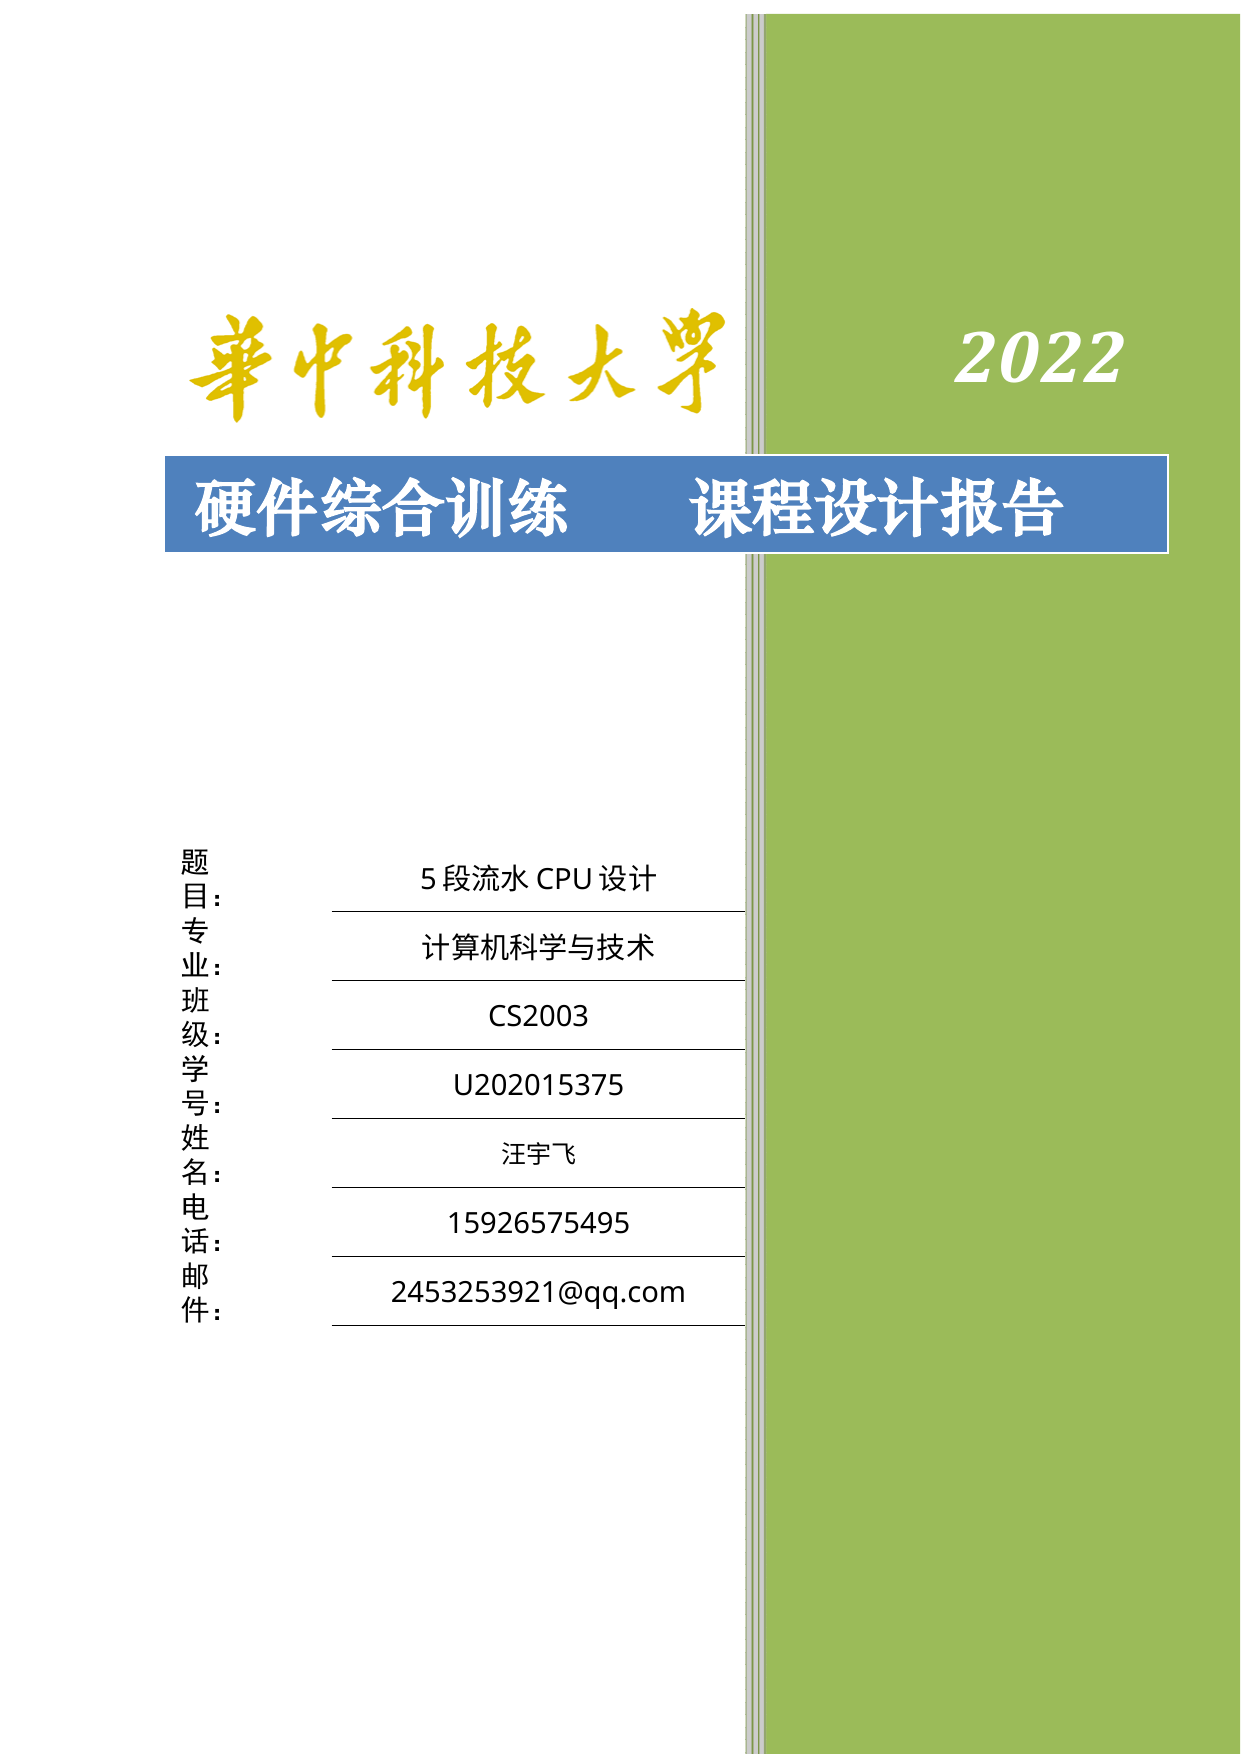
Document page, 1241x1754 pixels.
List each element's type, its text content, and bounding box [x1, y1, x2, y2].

table_header 5段流水CPU设计 [332, 843, 745, 911]
table_cell 学 号： [169, 1049, 332, 1118]
table_cell 计算机科学与技术 [332, 912, 745, 980]
table_cell 2453253921@qq.com [332, 1257, 745, 1325]
table_cell 邮 件： [169, 1256, 332, 1325]
table_header 题 目： [169, 843, 332, 911]
table_cell 班 级： [169, 980, 332, 1049]
table_cell CS2003 [332, 981, 745, 1049]
picture [187, 14, 767, 454]
table_cell 15926575495 [332, 1188, 745, 1256]
table_cell 专 业： [169, 911, 332, 980]
table_cell 姓 名： [169, 1118, 332, 1187]
table_cell U202015375 [332, 1050, 745, 1118]
picture [745, 554, 767, 1754]
table_cell 电 话： [169, 1187, 332, 1256]
table_cell [332, 1119, 745, 1187]
